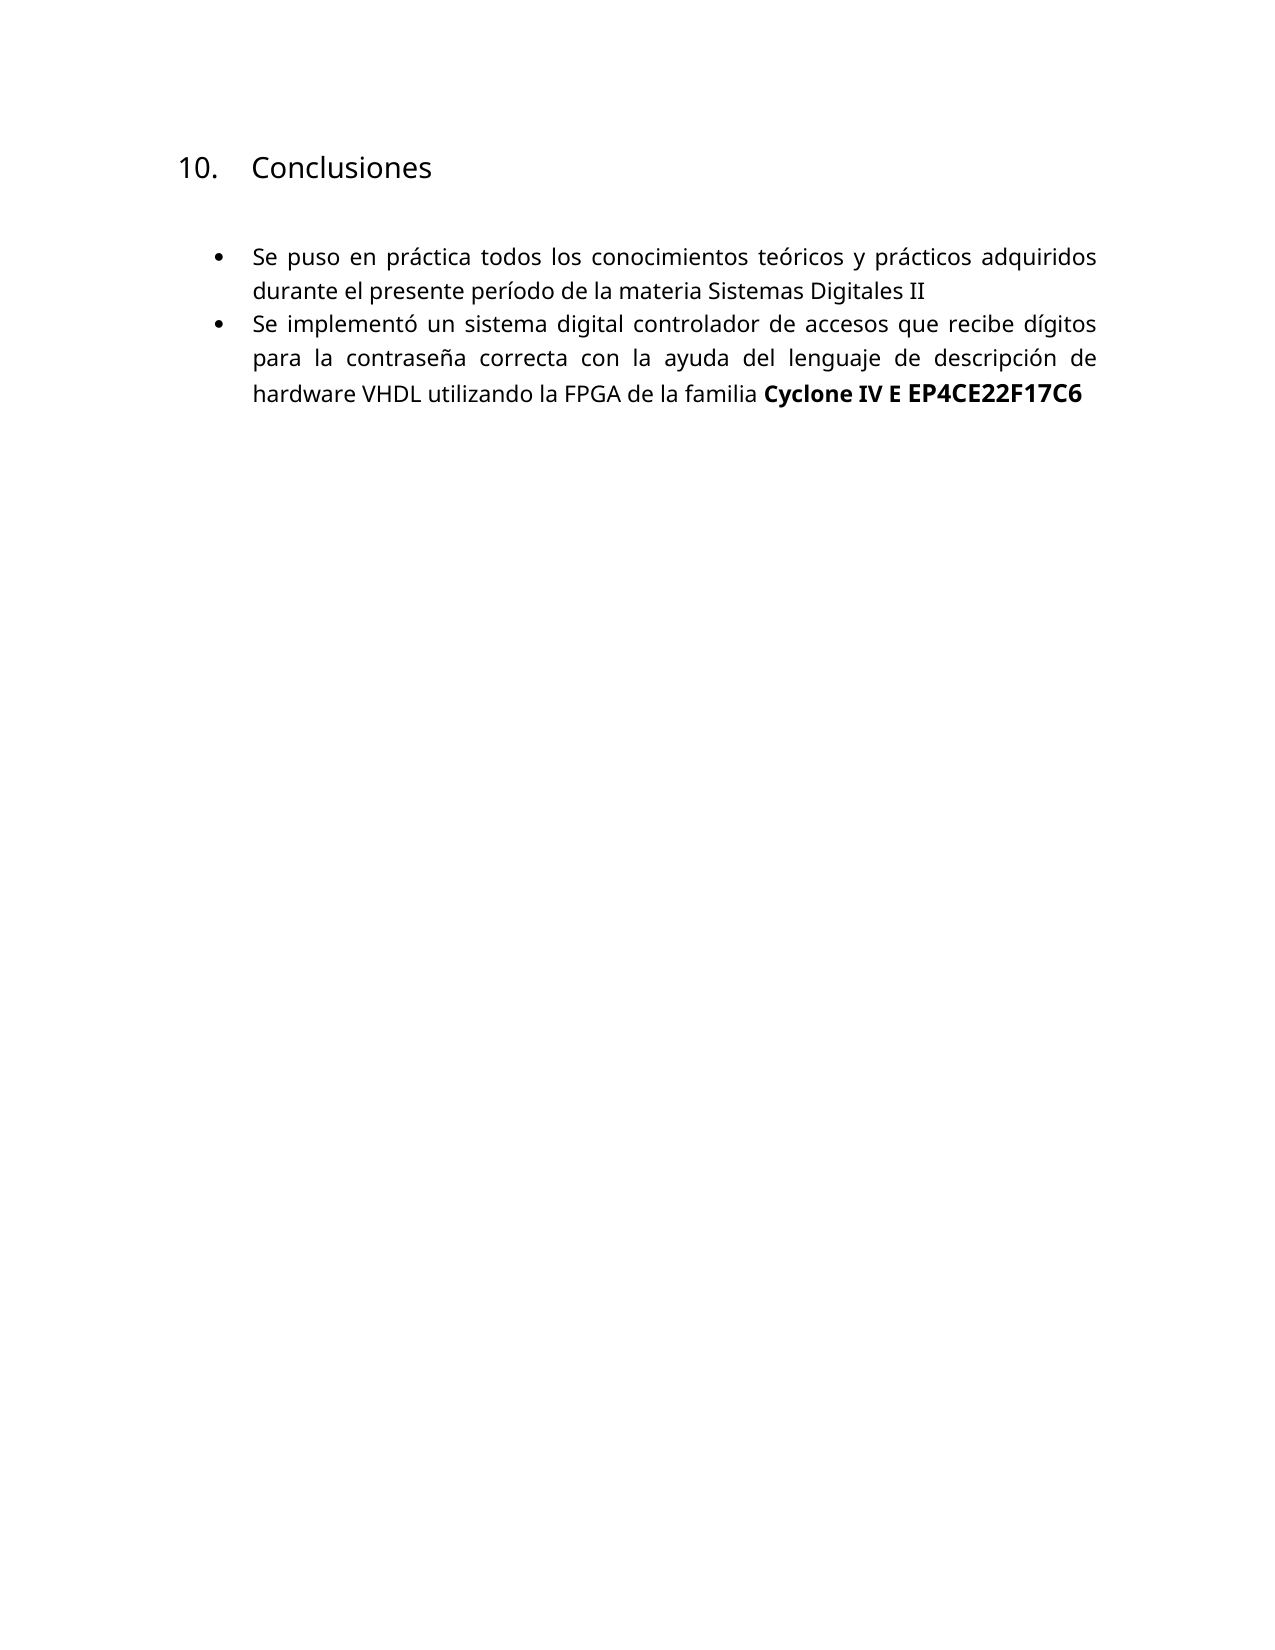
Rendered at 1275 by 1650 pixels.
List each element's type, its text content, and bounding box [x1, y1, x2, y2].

subtitle Conclusiones [177, 148, 1098, 187]
list Se puso en práctica todos los conocimientos teóricos y prácticos adquiridos durante el presente período de la materia Sistemas Digitales II [215, 241, 1098, 306]
list Se implementó un sistema digital controlador de accesos que recibe dígitos para la contraseña correcta con la ayuda del lenguaje de descripción de hardware VHDL utilizando la FPGA de la familia Cyclone IV E EP4CE22F17C6 [215, 308, 1098, 410]
